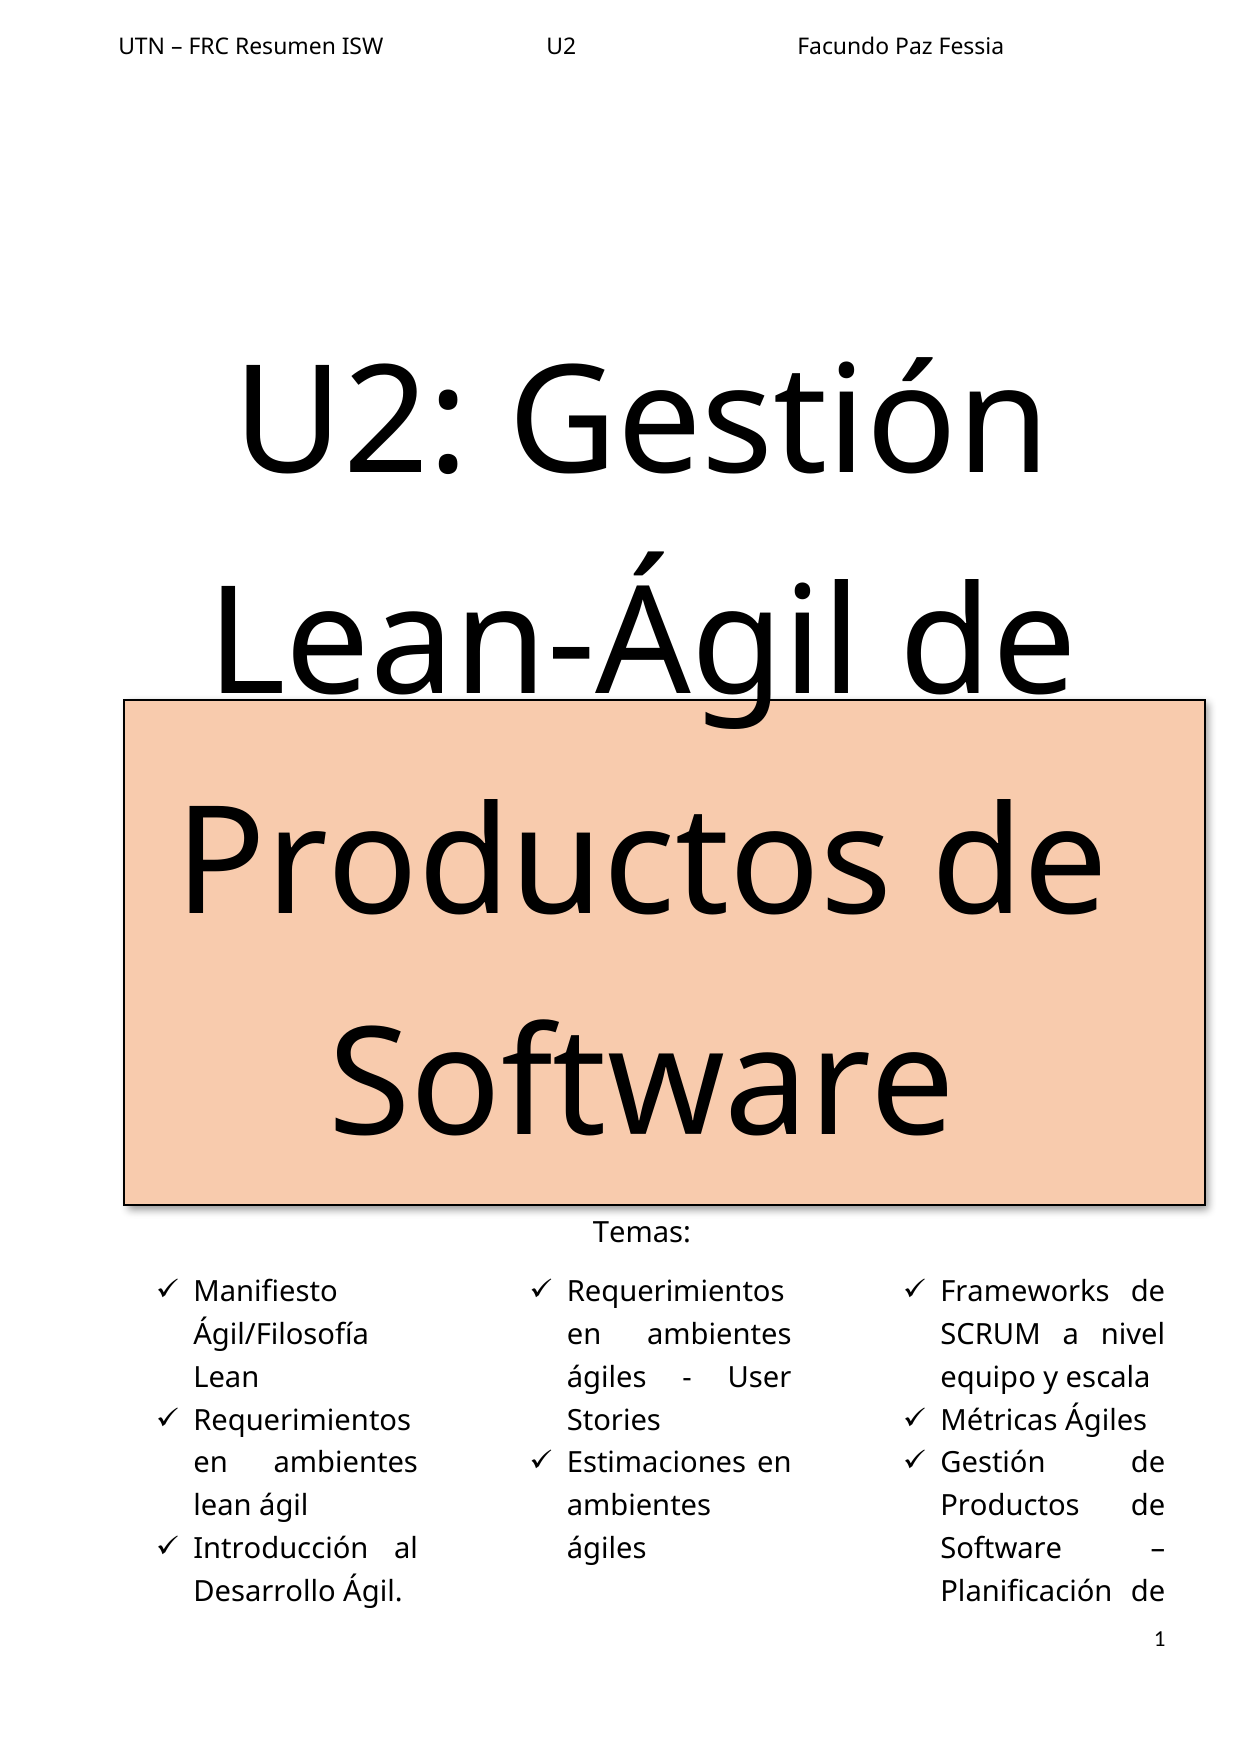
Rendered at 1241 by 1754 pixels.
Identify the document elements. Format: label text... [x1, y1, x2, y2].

text U2: Gestión Lean-Ágil de Productos de Software [118, 312, 1165, 1178]
list Requerimientos en ambientes lean ágil [156, 1399, 418, 1524]
list Métricas Ágiles [903, 1399, 1165, 1438]
list Frameworks de SCRUM a nivel equipo y escala [903, 1270, 1165, 1396]
list Manifiesto Ágil/Filosofía Lean [156, 1270, 418, 1396]
list Estimaciones en ambientes ágiles [529, 1442, 791, 1567]
list Introducción al Desarrollo Ágil. [156, 1527, 418, 1610]
list Requerimientos en ambientes ágiles - User Stories [529, 1270, 791, 1438]
list Gestión de Productos de Software – Planificación de Productos – Herramientas para Definición de Productos de Software [903, 1442, 1165, 1610]
text Temas: [118, 1211, 1165, 1251]
